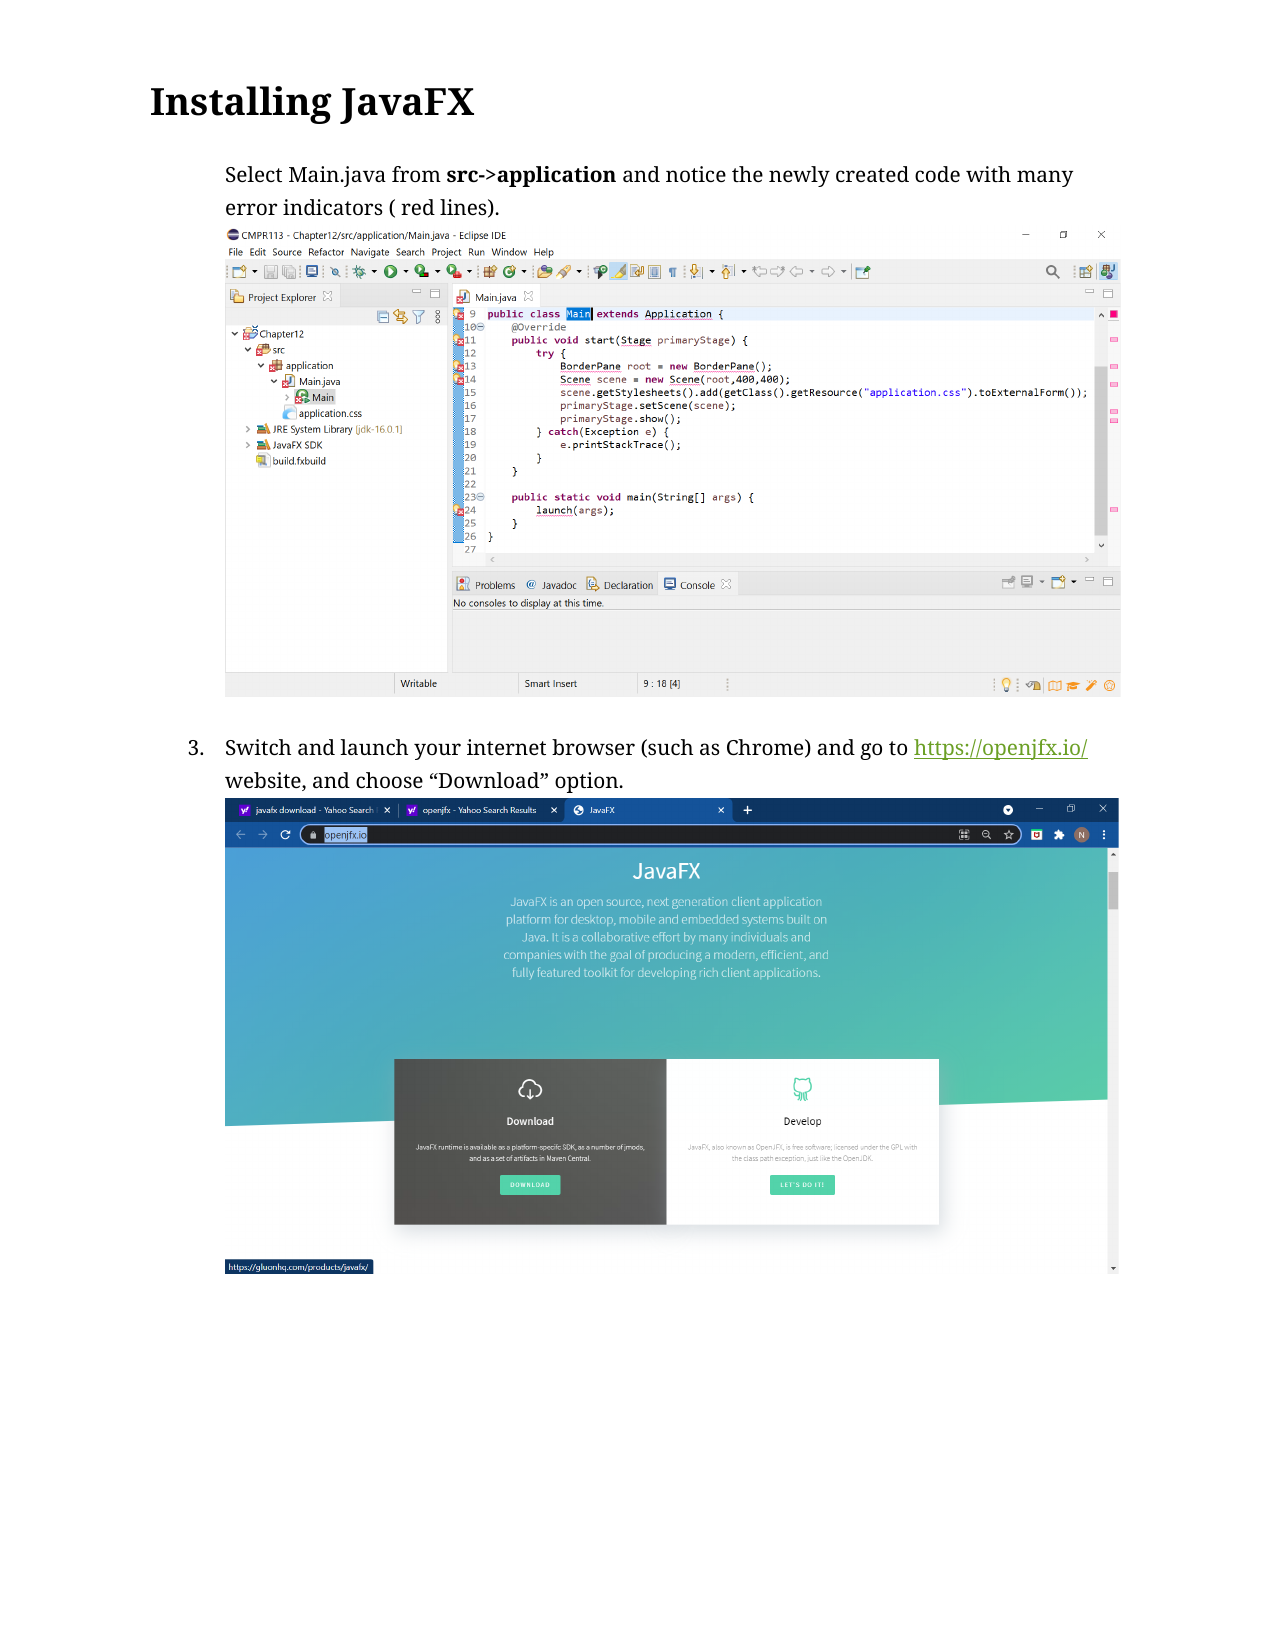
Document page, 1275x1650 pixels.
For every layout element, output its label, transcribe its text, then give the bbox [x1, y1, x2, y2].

picture [225, 225, 1121, 697]
picture [225, 798, 1119, 1274]
list Switch and launch your internet browser (such as Chrome) and go to https://openjfx.io/ website, and choose “Download” option. [187, 733, 1125, 794]
list Select Main.java from src->application and notice the newly created code with many error indicators ( red lines). [225, 160, 1125, 221]
